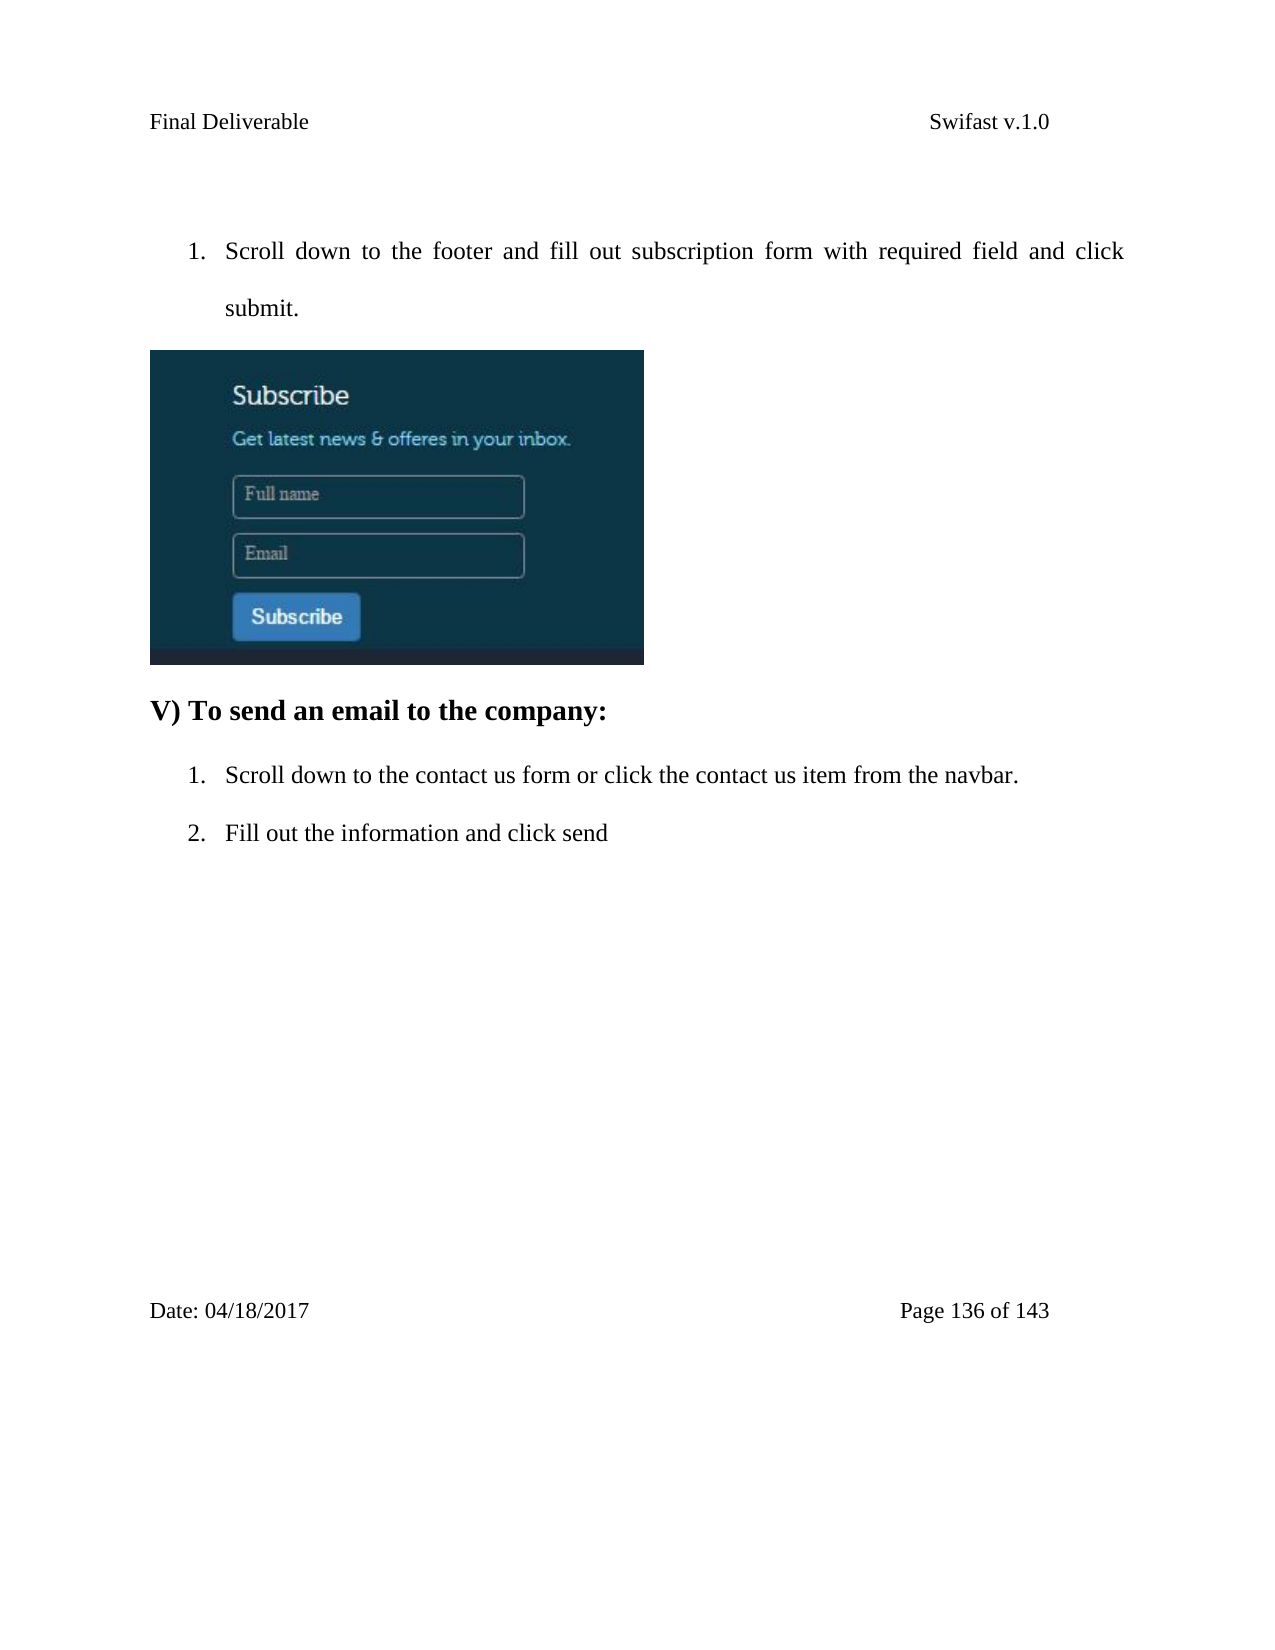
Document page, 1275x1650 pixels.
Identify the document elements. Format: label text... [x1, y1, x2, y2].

list Scroll down to the footer and fill out subscription form with required field and click submit. [187, 236, 1125, 322]
list Fill out the information and click send [187, 818, 1125, 847]
text V) To send an email to the company: [150, 693, 1125, 727]
picture [150, 350, 644, 665]
list Scroll down to the contact us form or click the contact us item from the navbar. [187, 761, 1125, 789]
